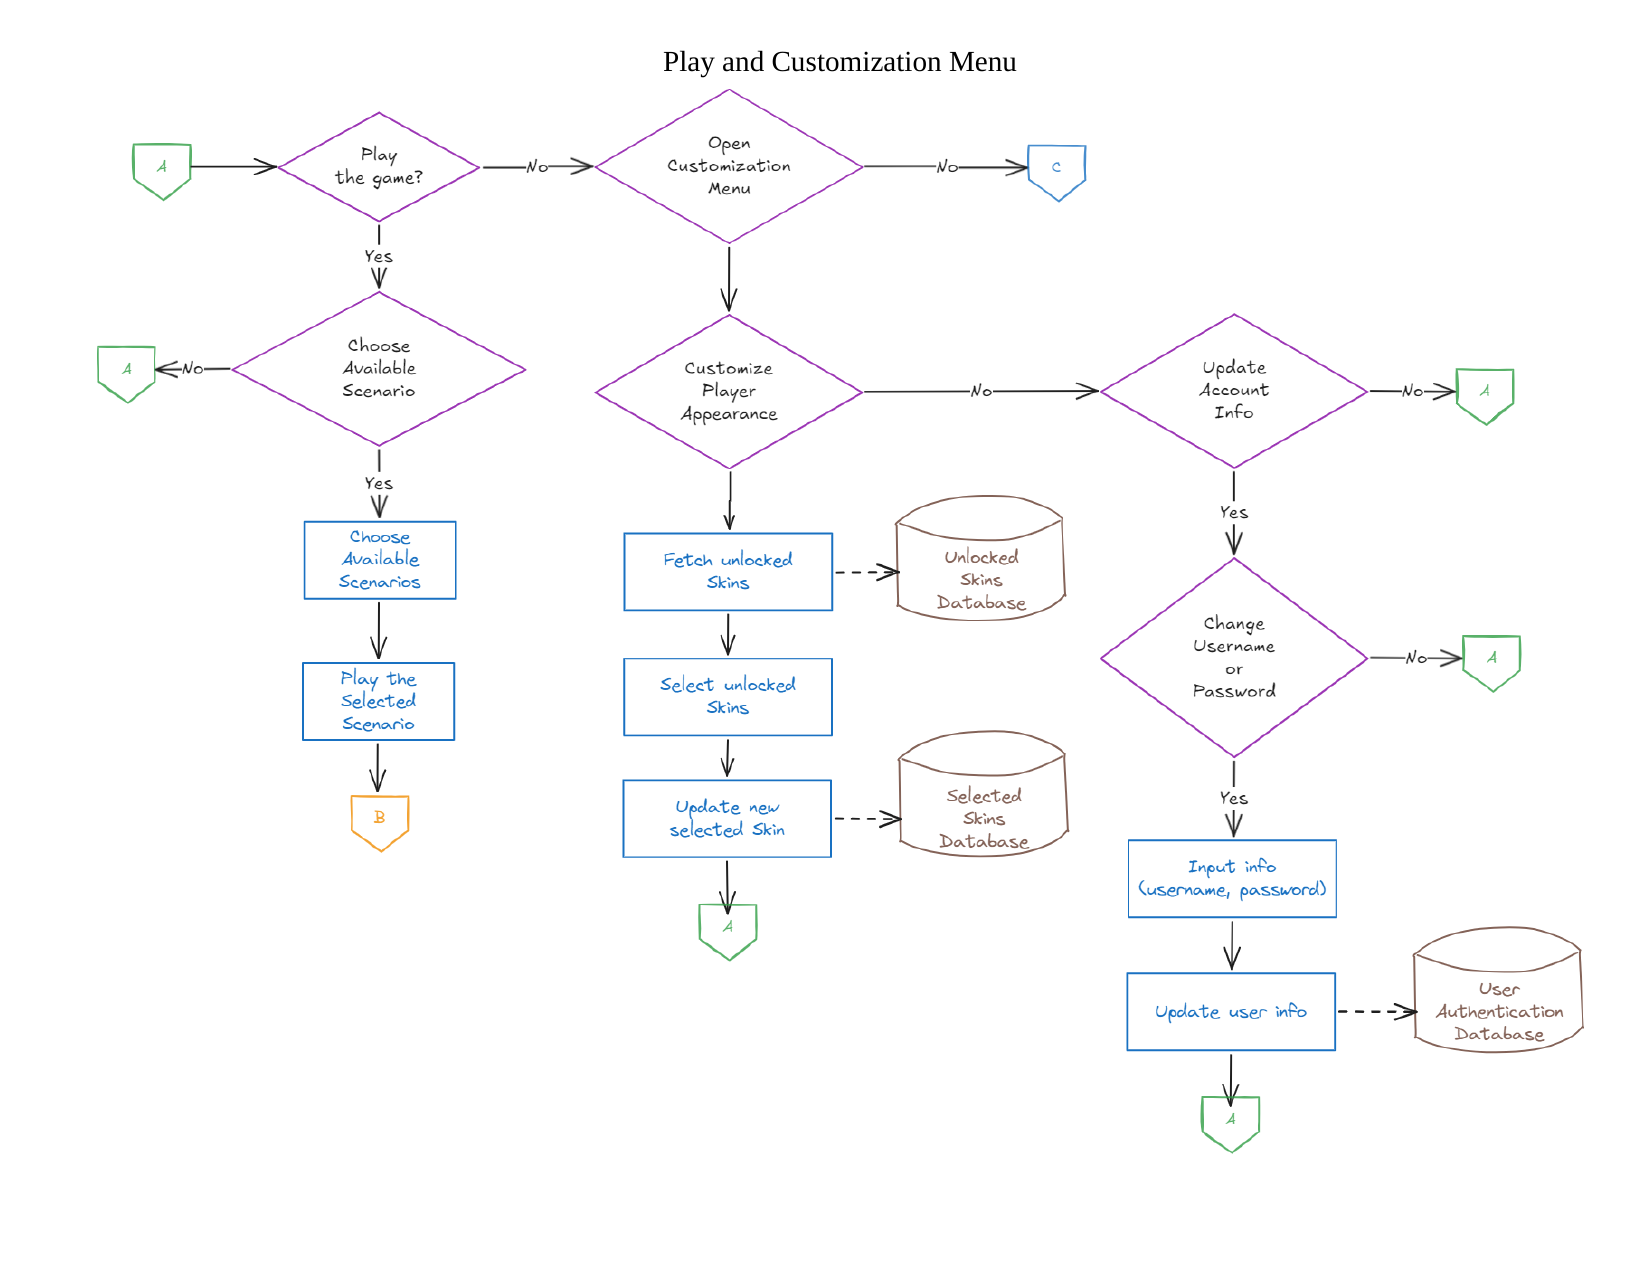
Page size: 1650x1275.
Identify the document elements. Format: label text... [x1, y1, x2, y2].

text Play and Customization Menu [74, 44, 1606, 78]
picture [88, 80, 1592, 1161]
